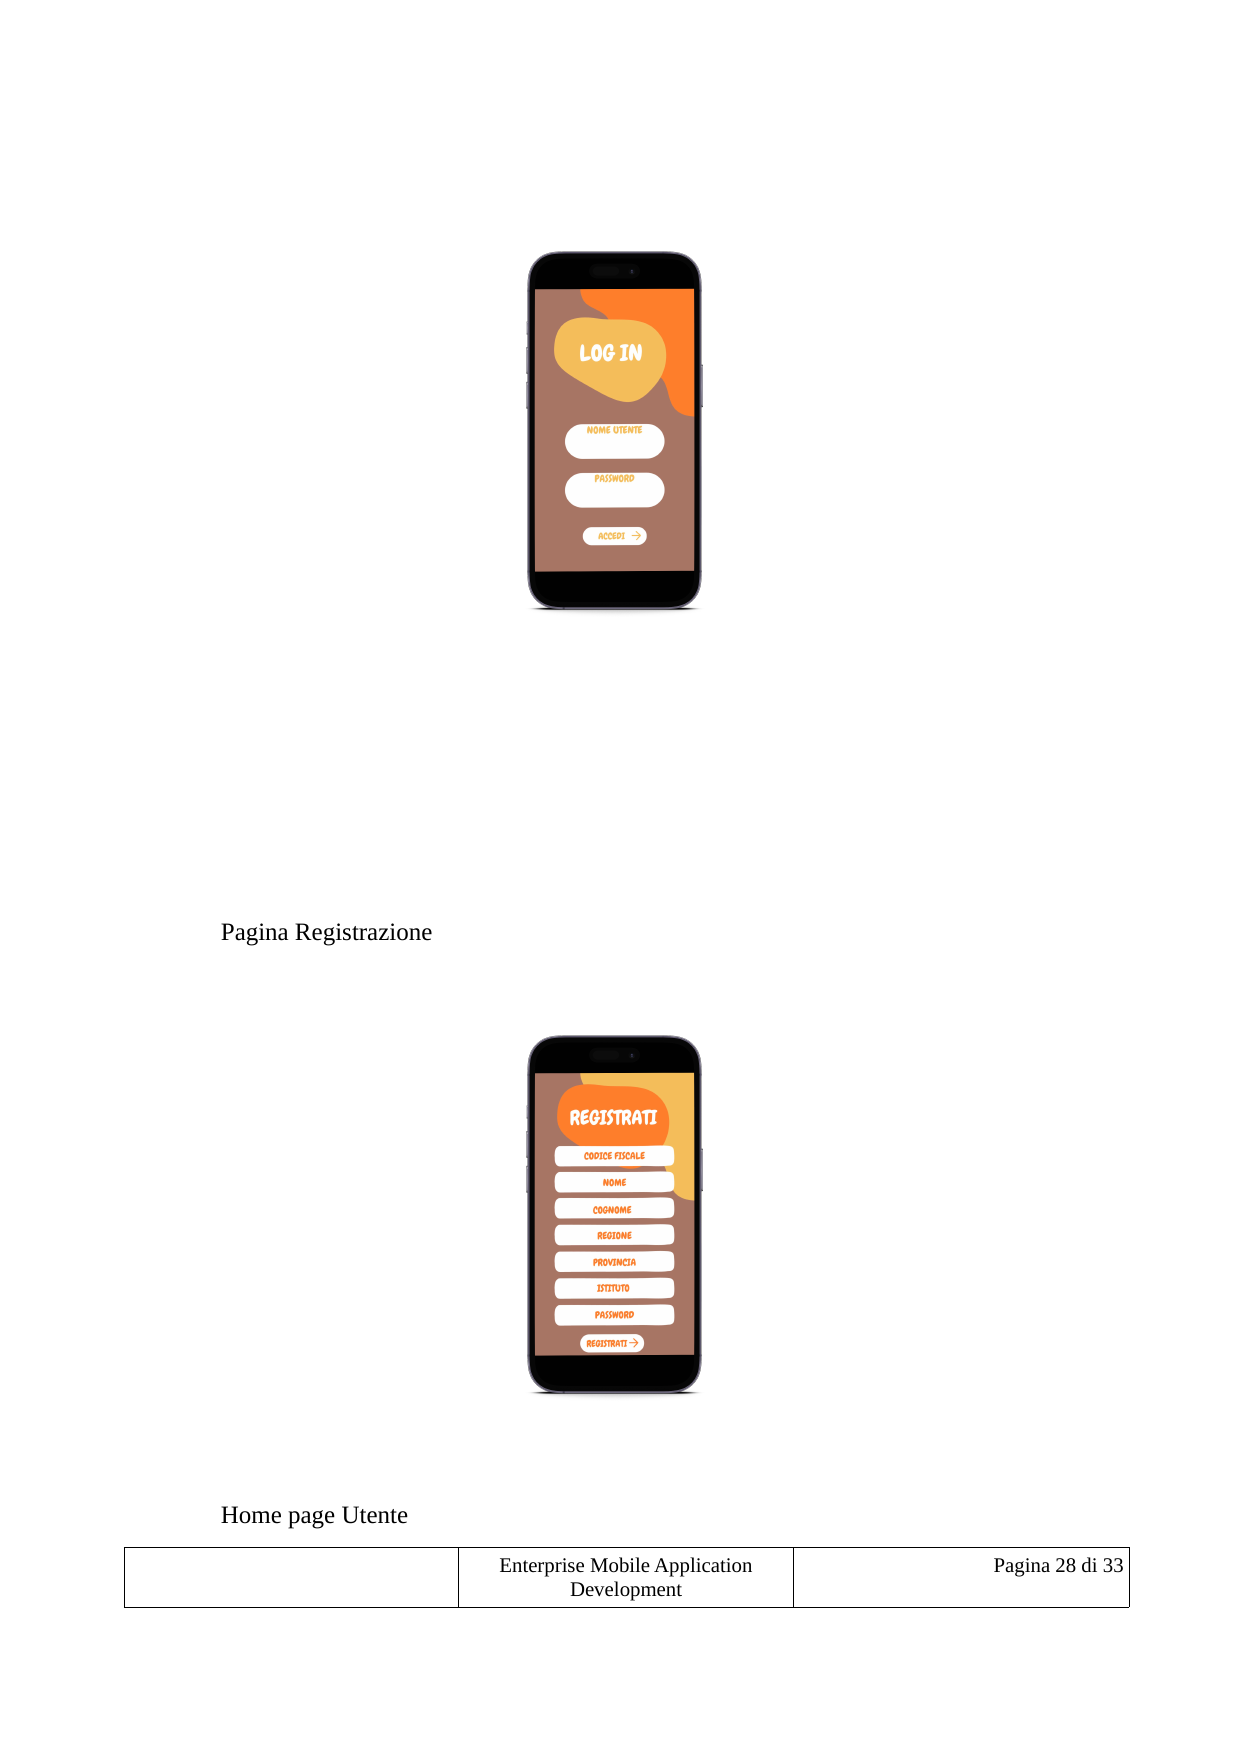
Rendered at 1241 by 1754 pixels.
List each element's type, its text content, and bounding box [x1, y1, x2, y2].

text Home page Utente [221, 1500, 1122, 1529]
text Pagina Registrazione [221, 917, 1122, 946]
